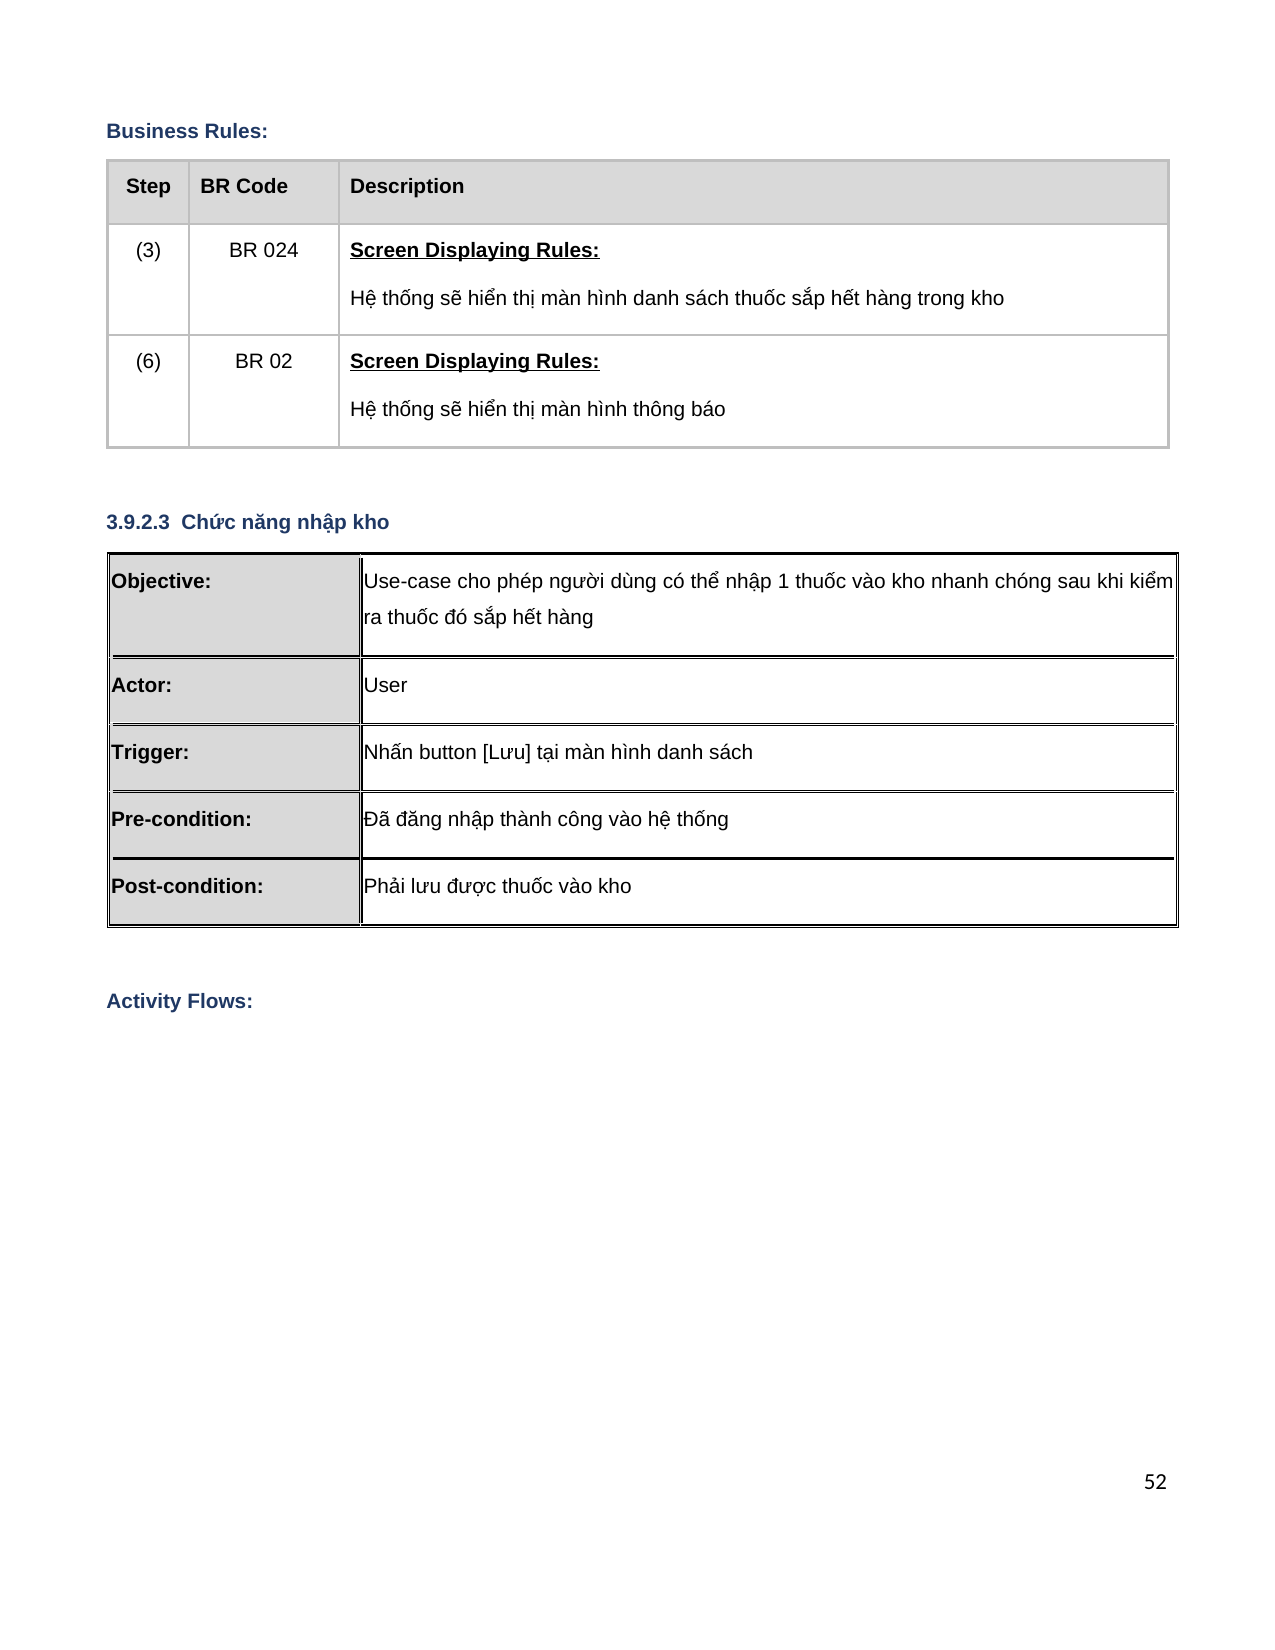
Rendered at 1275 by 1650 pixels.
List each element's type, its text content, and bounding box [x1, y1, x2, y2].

table_cell Đã đăng nhập thành công vào hệ thống [361, 790, 1177, 857]
table_cell BR 02 [190, 336, 338, 446]
table_header Description [340, 162, 1167, 223]
table_cell Pre-condition: [109, 790, 361, 857]
table_header Use-case cho phép người dùng có thể nhập 1 thuốc vào kho nhanh chóng sau khi kiểm ra thuốc đó sắp hết hàng [361, 555, 1176, 655]
table_header Objective: [110, 554, 361, 655]
table_header Step [109, 162, 188, 223]
text Business Rules: [106, 119, 1167, 143]
table_cell Nhấn button [Lưu] tại màn hình danh sách [363, 723, 1176, 790]
table_cell User [363, 655, 1176, 722]
text Activity Flows: [106, 988, 1167, 1012]
table_cell (3) [109, 225, 188, 334]
table_cell (6) [109, 336, 188, 446]
table_cell Trigger: [110, 723, 359, 790]
table_cell Phải lưu được thuốc vào kho [361, 857, 1176, 924]
subtitle Chức năng nhập kho [106, 510, 1167, 534]
table_cell Actor: [110, 655, 359, 722]
table_cell Post-condition: [110, 857, 361, 924]
table_header BR Code [190, 162, 338, 223]
table_cell Screen Displaying Rules: Hệ thống sẽ hiển thị màn hình danh sách thuốc sắp hết hàng trong kho [340, 225, 1167, 334]
table_cell Screen Displaying Rules: Hệ thống sẽ hiển thị màn hình thông báo [340, 336, 1167, 446]
